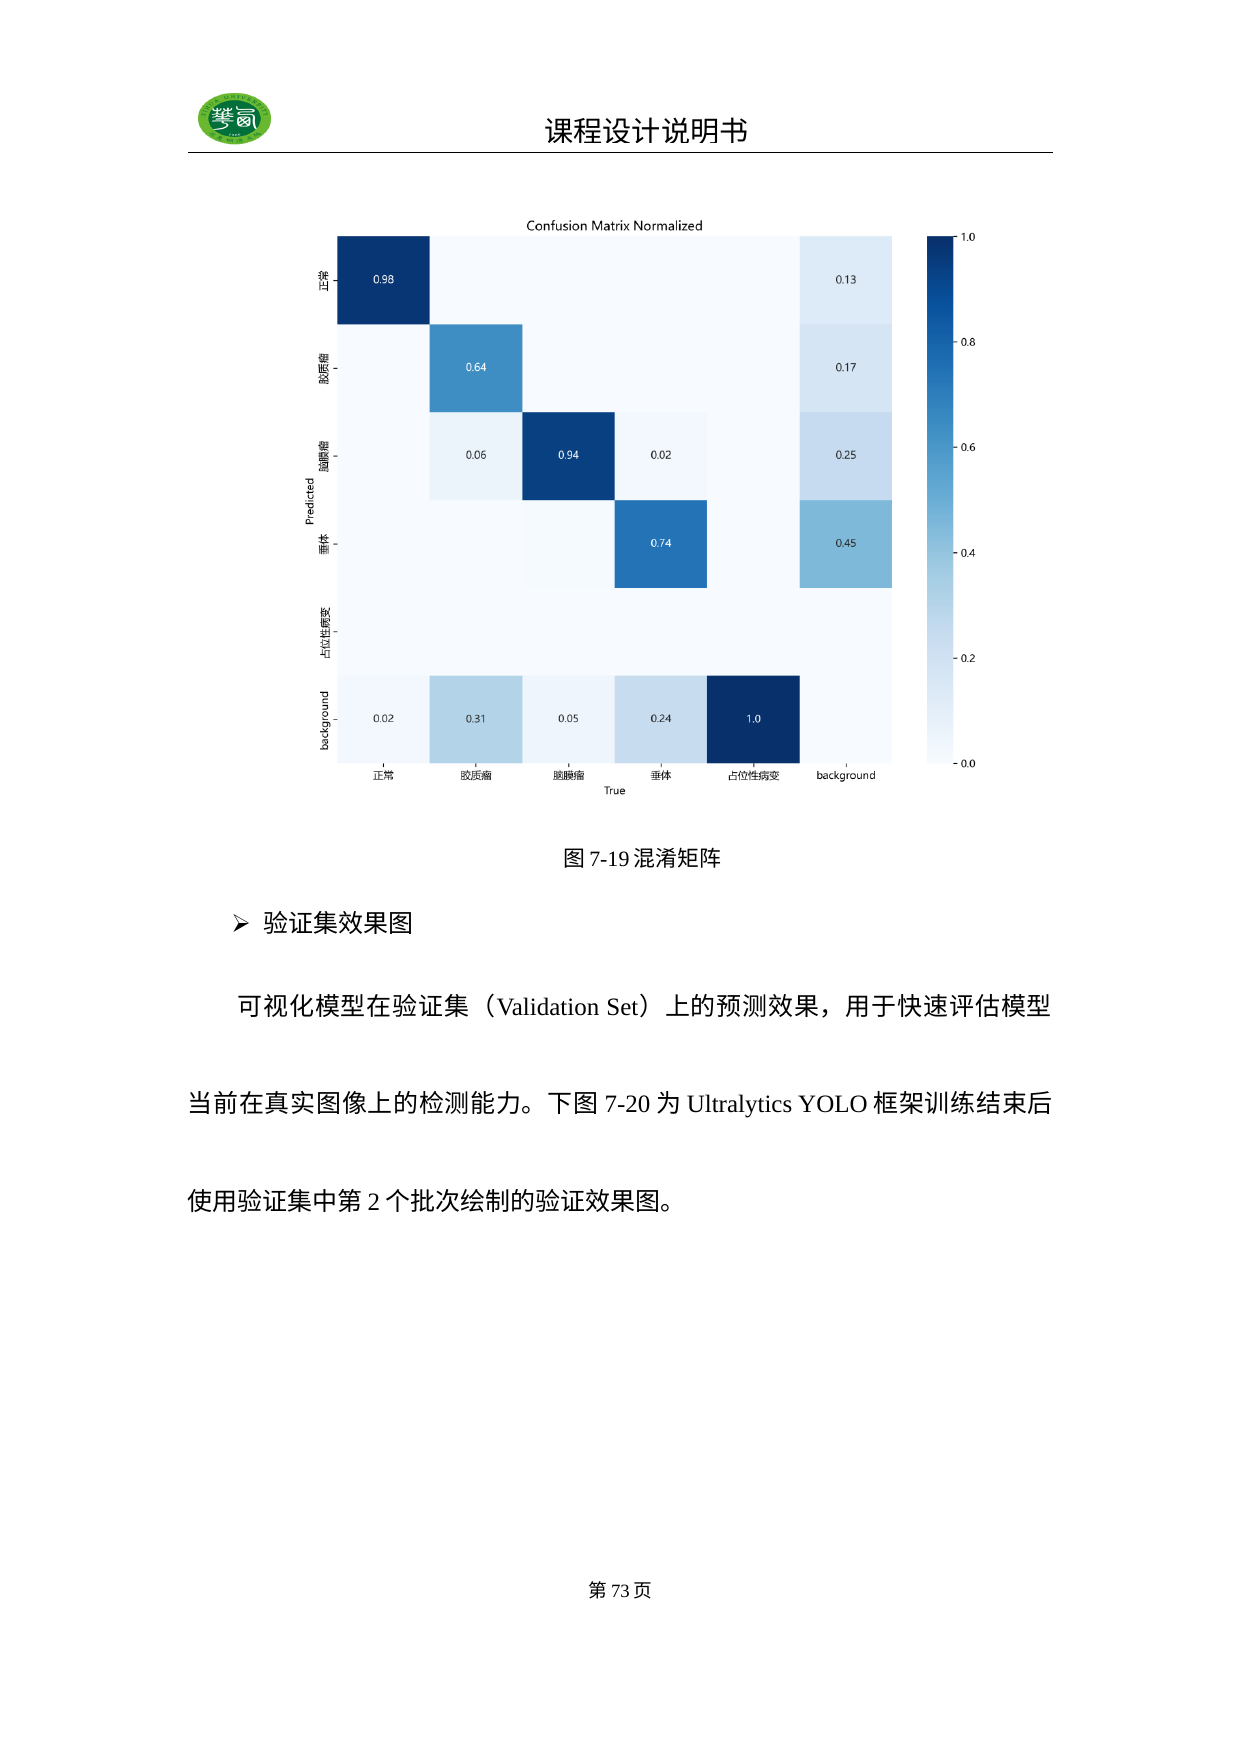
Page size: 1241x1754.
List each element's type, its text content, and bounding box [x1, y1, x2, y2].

list 验证集效果图 [231, 889, 1053, 954]
text 可视化模型在验证集（Validation Set）上的预测效果，用于快速评估模型当前在真实图像上的检测能力。下图7-20为Ultralytics YOLO框架训练结束后使用验证集中第2个批次绘制的验证效果图。 [187, 972, 1053, 1232]
picture [290, 208, 1000, 810]
picture [187, 88, 282, 150]
text 图7-19混淆矩阵 [187, 840, 1053, 873]
